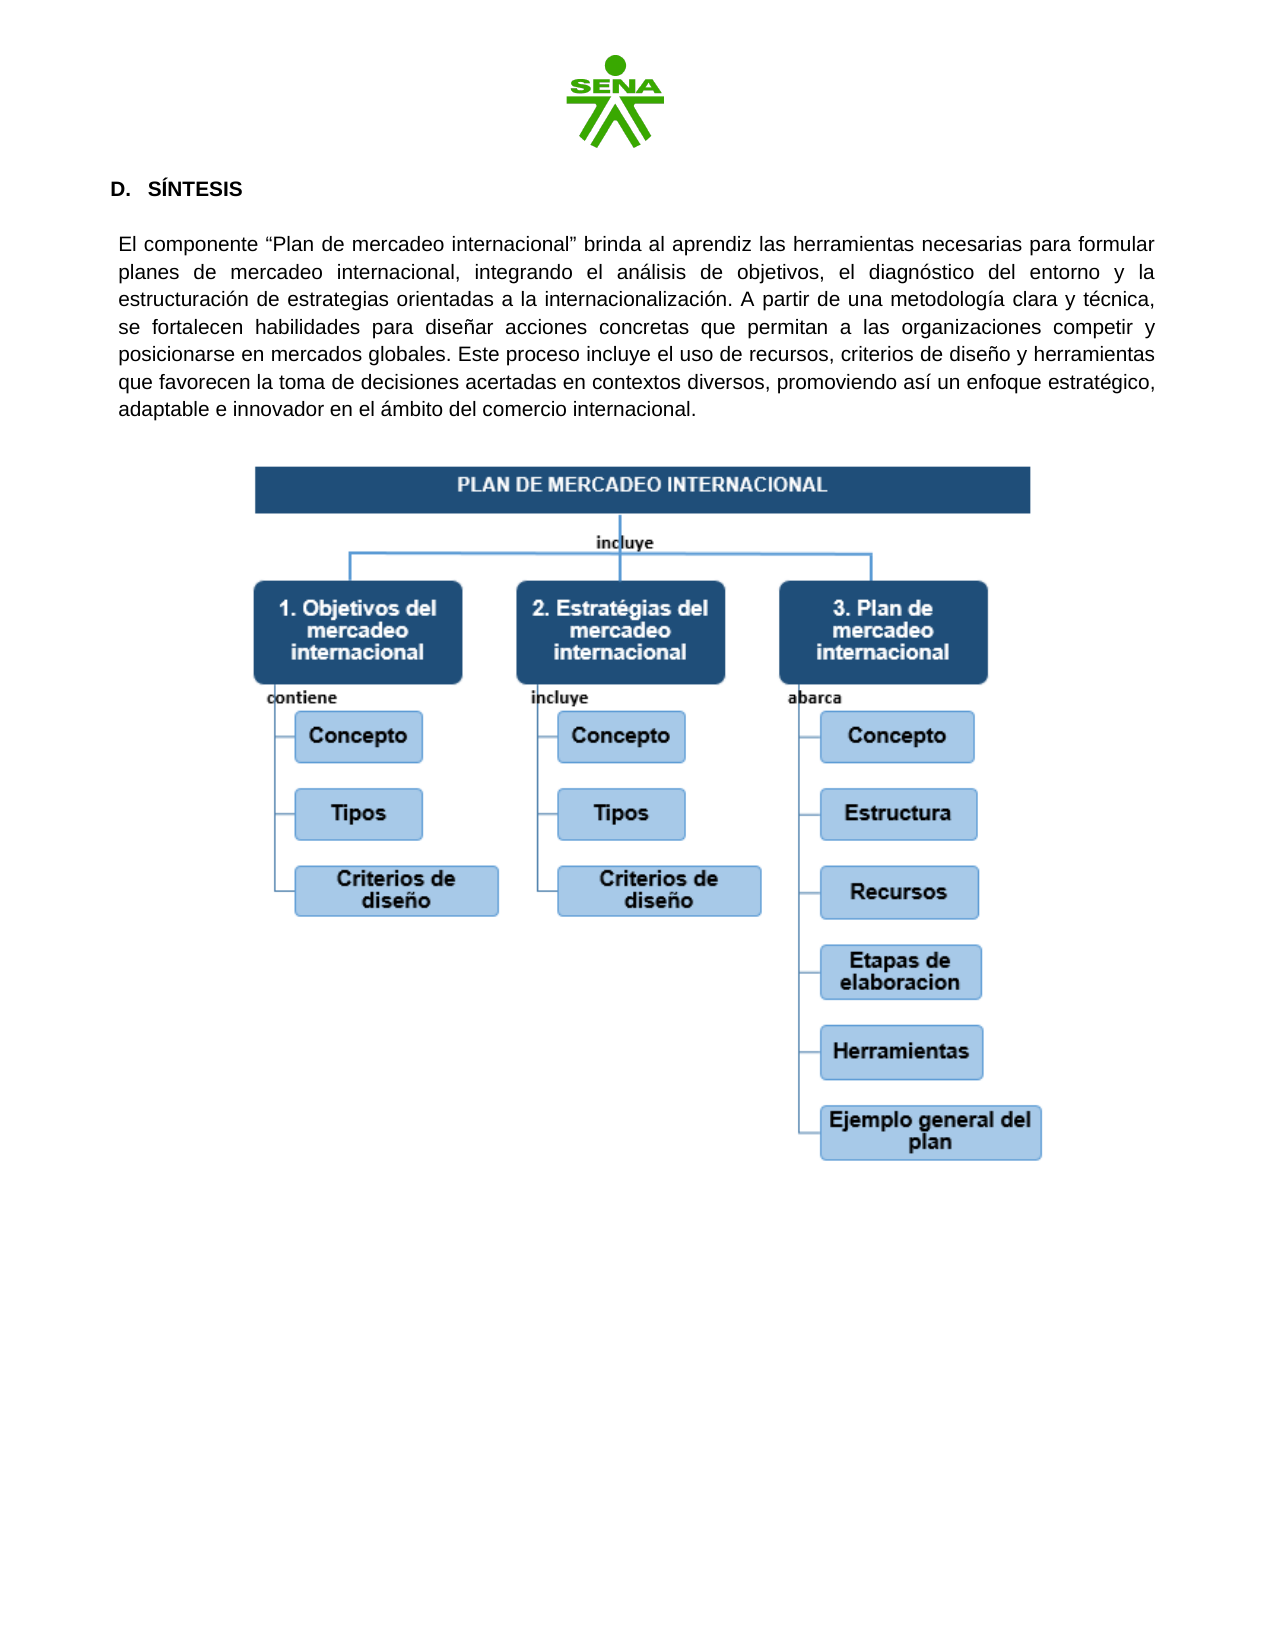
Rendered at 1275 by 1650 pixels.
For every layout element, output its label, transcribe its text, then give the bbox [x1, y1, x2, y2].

picture [566, 55, 664, 148]
picture [213, 452, 1062, 1205]
list SÍNTESIS [110, 177, 1157, 201]
text El componente “Plan de mercadeo internacional” brinda al aprendiz las herramientas necesarias para formular planes de mercadeo internacional, integrando el análisis de objetivos, el diagnóstico del entorno y la estructuración de estrategias orientadas a la internacionalización. A partir de una metodología clara y técnica, se fortalecen habilidades para diseñar acciones concretas que permitan a las organizaciones competir y posicionarse en mercados globales. Este proceso incluye el uso de recursos, criterios de diseño y herramientas que favorecen la toma de decisiones acertadas en contextos diversos, promoviendo así un enfoque estratégico, adaptable e innovador en el ámbito del comercio internacional. [118, 232, 1157, 421]
